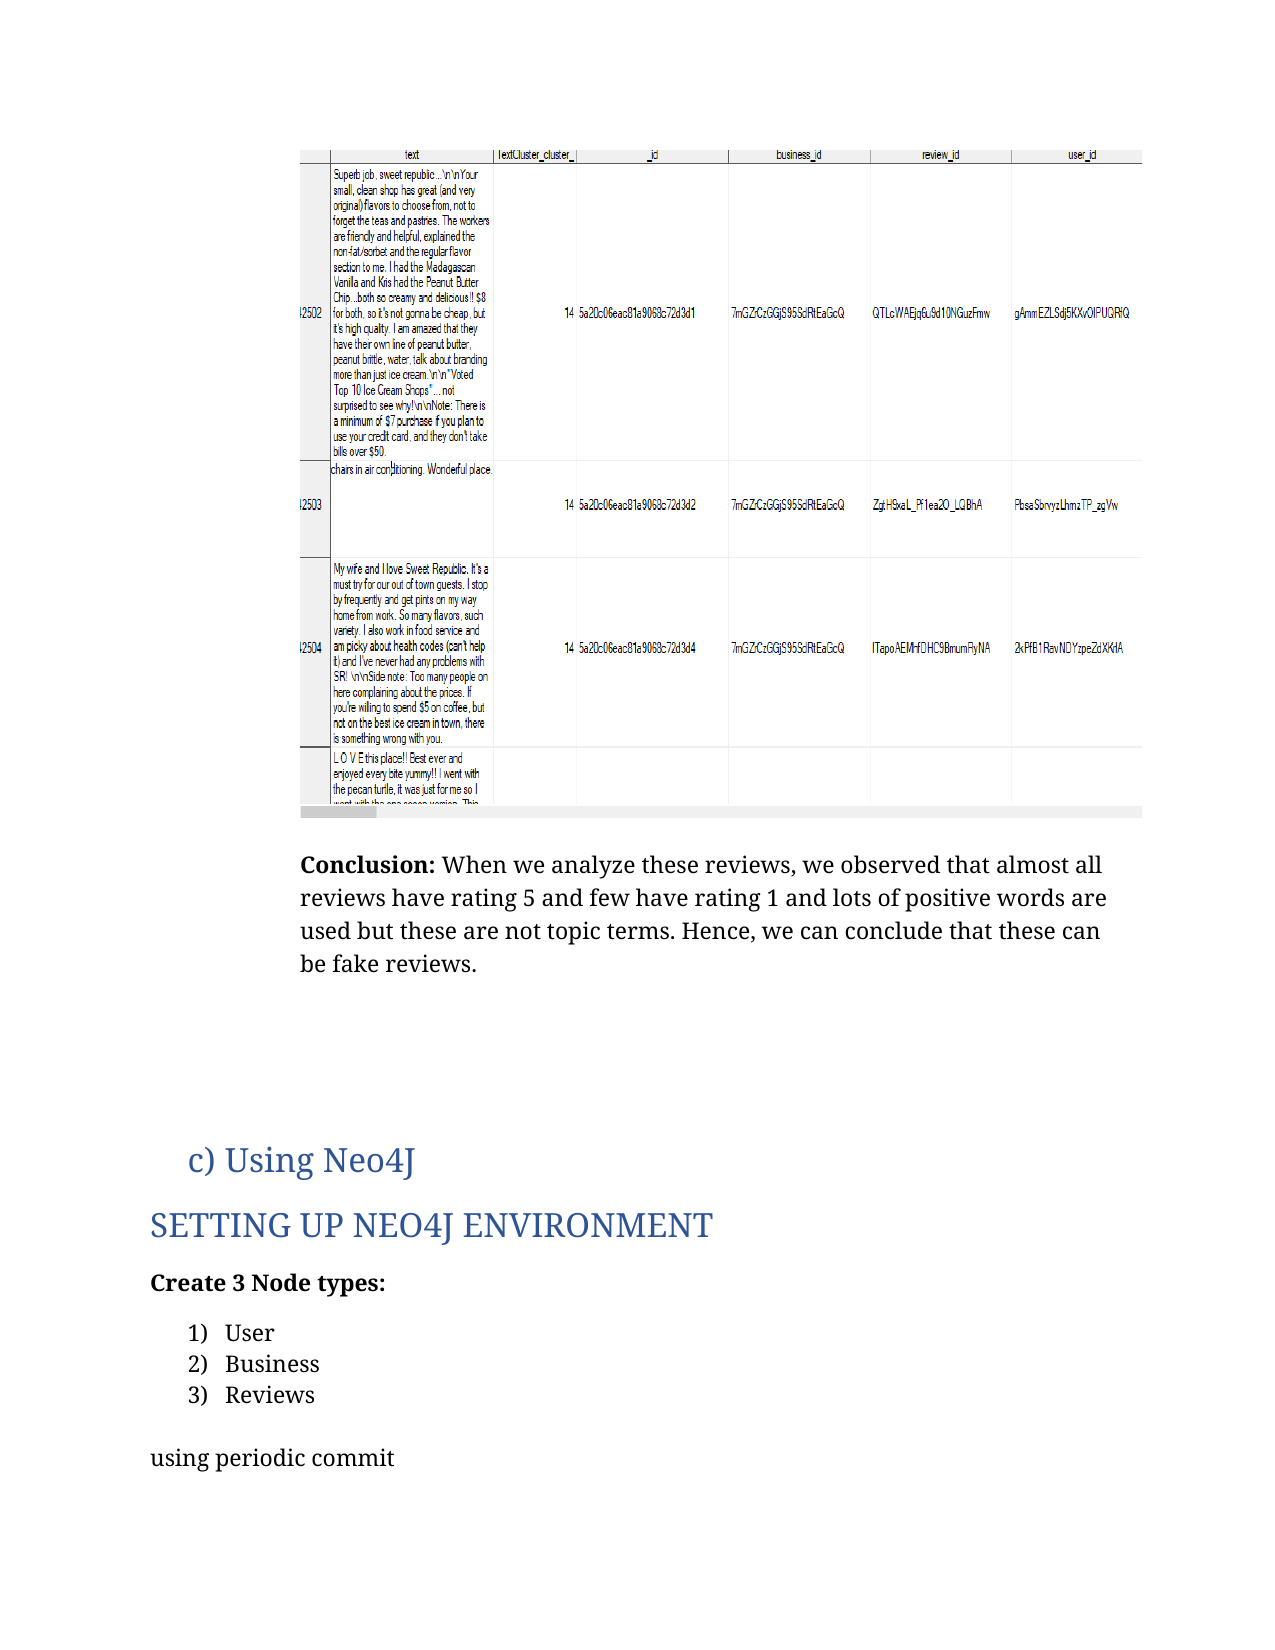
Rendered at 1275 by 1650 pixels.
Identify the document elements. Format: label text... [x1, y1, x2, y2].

subtitle Create 3 Node types: [150, 1267, 1125, 1298]
list User [187, 1317, 1125, 1348]
list Business [187, 1348, 1125, 1379]
picture [300, 150, 1143, 818]
text using periodic commit [150, 1442, 1125, 1473]
subtitle SETTING UP NEO4J ENVIRONMENT [150, 1202, 1125, 1247]
list Reviews [187, 1379, 1125, 1410]
list Conclusion: When we analyze these reviews, we observed that almost all reviews have rating 5 and few have rating 1 and lots of positive words are used but these are not topic terms. Hence, we can conclude that these can be fake reviews. [300, 848, 1125, 979]
subtitle Using Neo4J [187, 1137, 1125, 1183]
